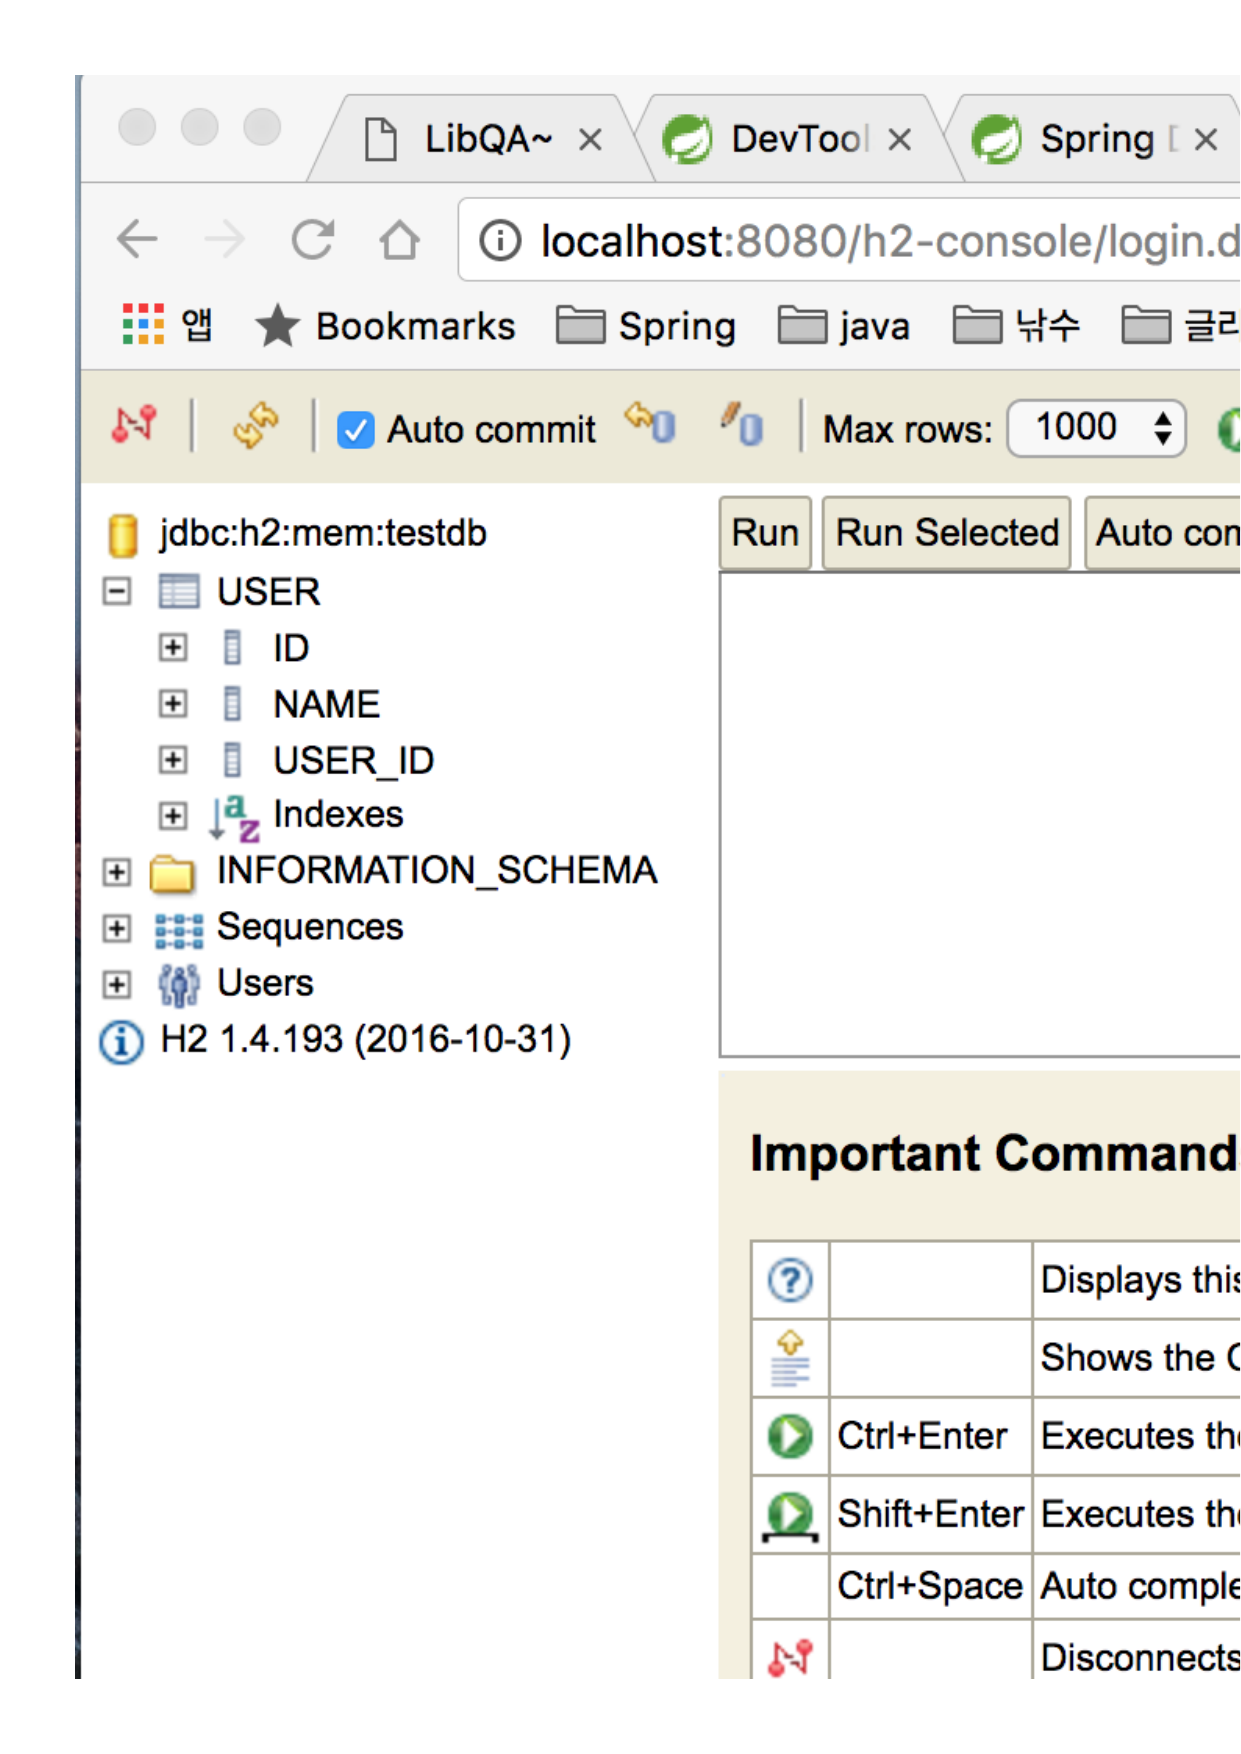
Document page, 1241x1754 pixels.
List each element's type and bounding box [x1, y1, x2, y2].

picture [75, 75, 1241, 1679]
